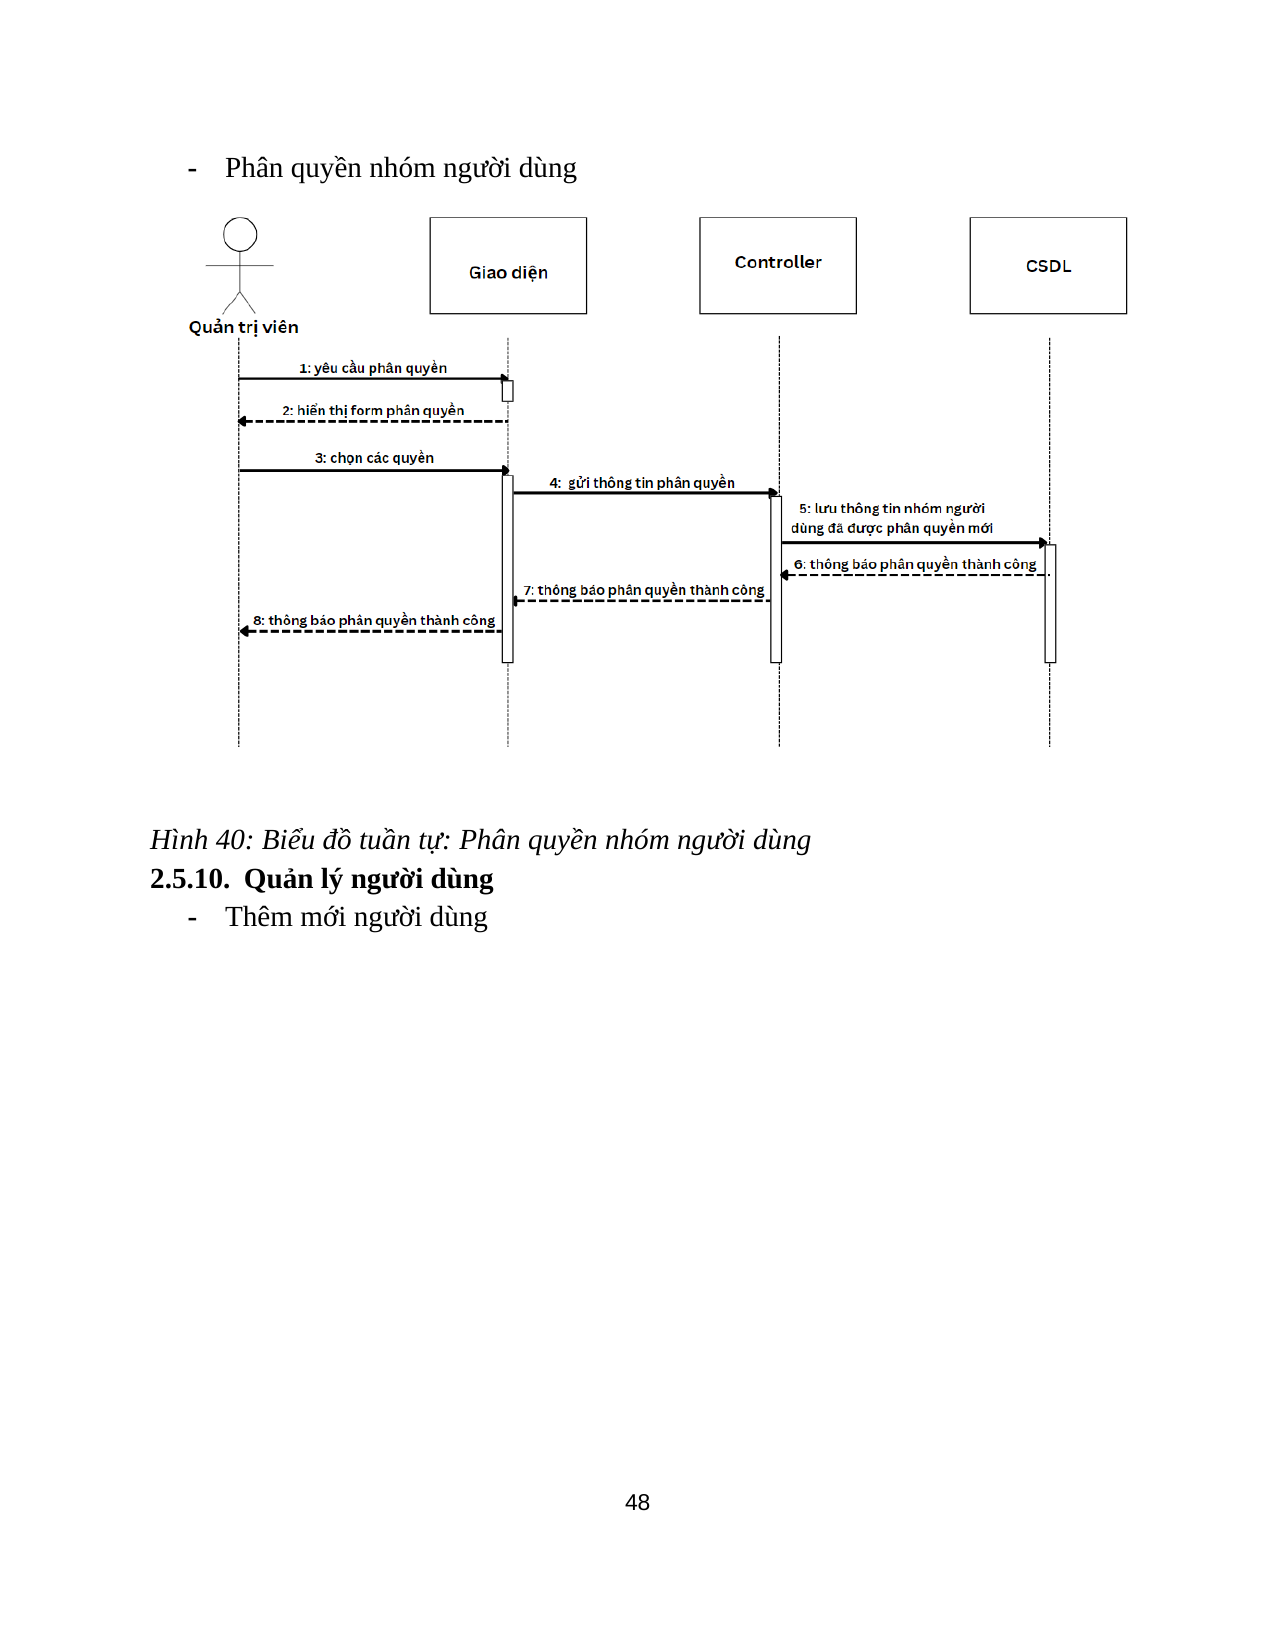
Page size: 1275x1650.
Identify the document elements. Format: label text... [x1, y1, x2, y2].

list Quản lý người dùng [150, 861, 1125, 894]
list Phân quyền nhóm người dùng [187, 150, 1125, 183]
subtitle Hình 40: Biểu đồ tuần tự: Phân quyền nhóm người dùng [150, 822, 1125, 856]
list Thêm mới người dùng [187, 899, 1125, 933]
picture [187, 205, 1163, 747]
